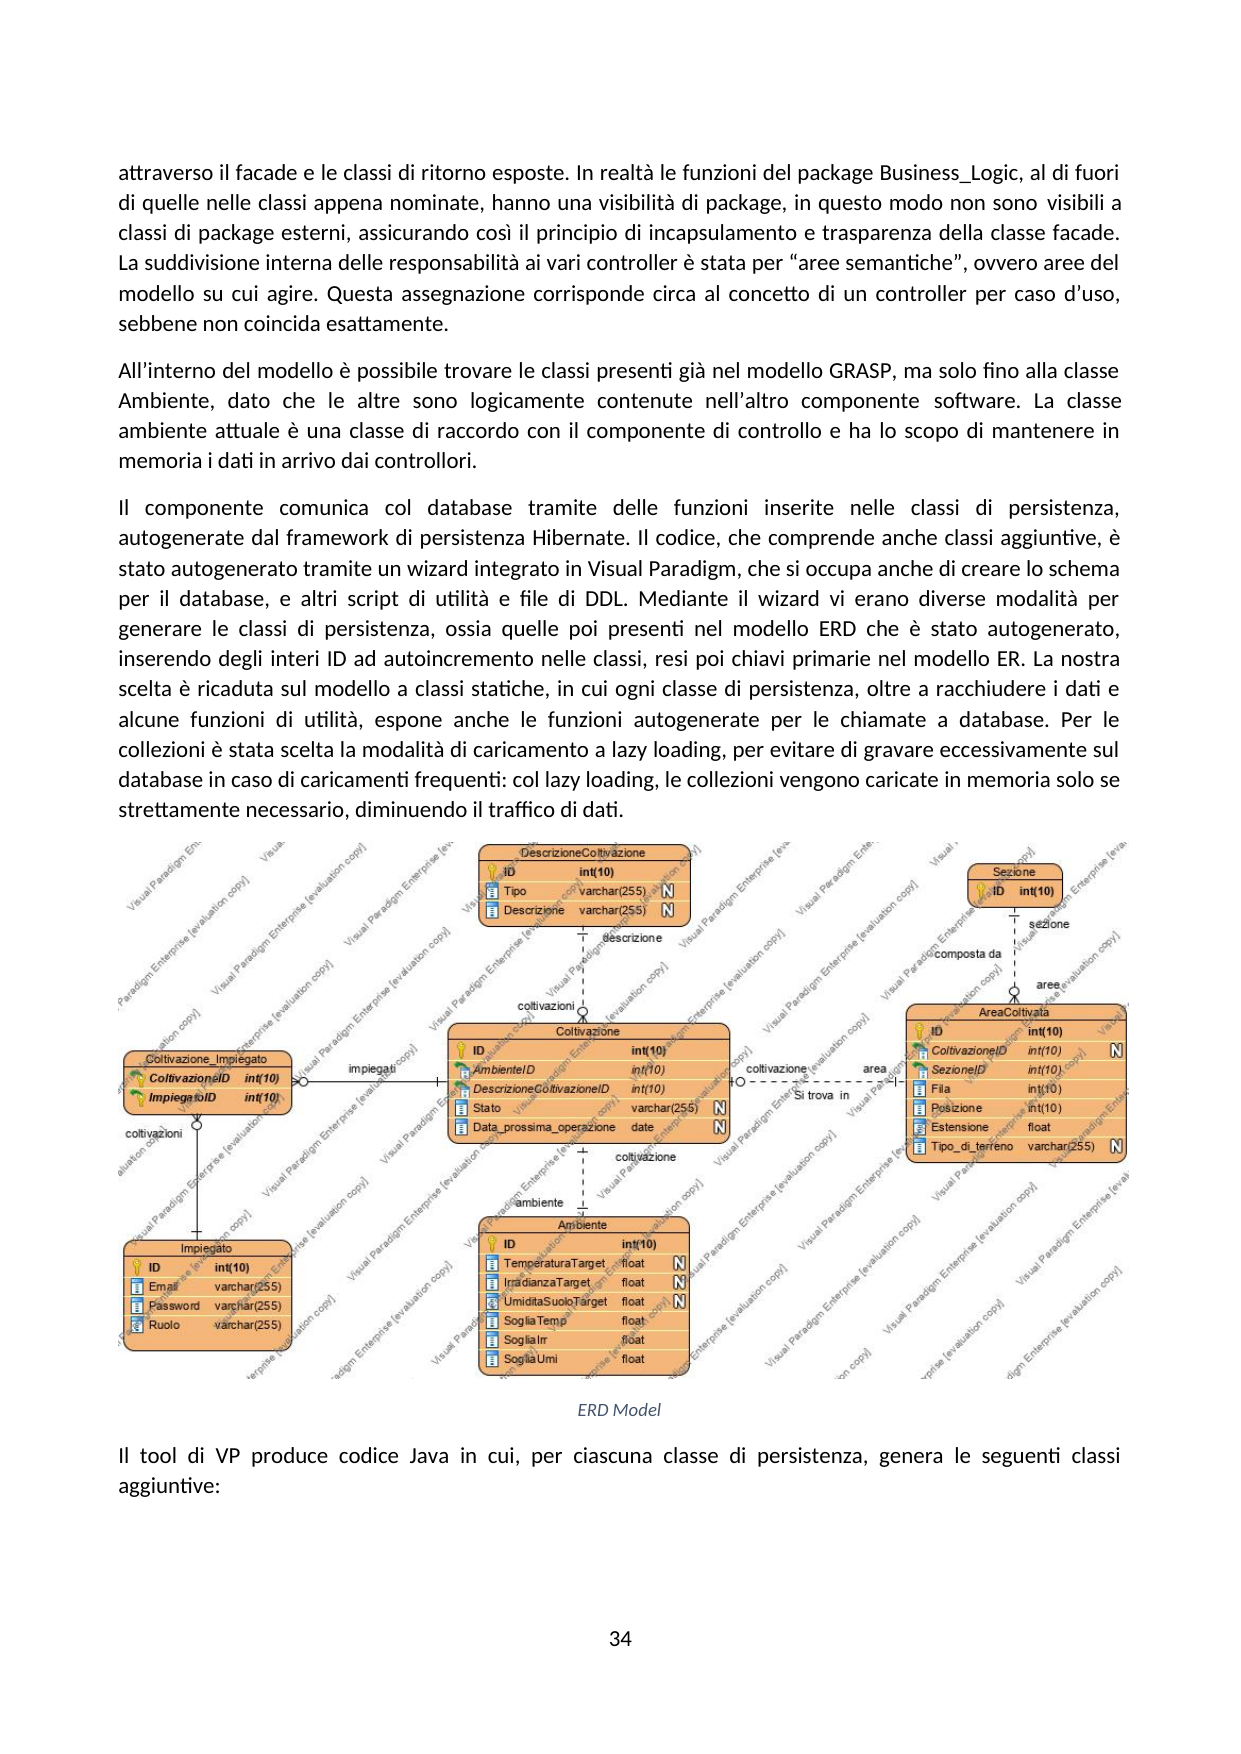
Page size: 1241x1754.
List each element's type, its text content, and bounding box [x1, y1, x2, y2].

text Il tool di VP produce codice Java in cui, per ciascuna classe di persistenza, genera le seguenti classi aggiuntive: [118, 1441, 1122, 1500]
text Il componente comunica col database tramite delle funzioni inserite nelle classi di persistenza, autogenerate dal framework di persistenza Hibernate. Il codice, che comprende anche classi aggiuntive, è stato autogenerato tramite un wizard integrato in Visual Paradigm, che si occupa anche di creare lo schema per il database, e altri script di utilità e file di DDL. Mediante il wizard vi erano diverse modalità per generare le classi di persistenza, ossia quelle poi presenti nel modello ERD che è stato autogenerato, inserendo degli interi ID ad autoincremento nelle classi, resi poi chiavi primarie nel modello ER. La nostra scelta è ricaduta sul modello a classi statiche, in cui ogni classe di persistenza, oltre a racchiudere i dati e alcune funzioni di utilità, espone anche le funzioni autogenerate per le chiamate a database. Per le collezioni è stata scelta la modalità di caricamento a lazy loading, per evitare di gravare eccessivamente sul database in caso di caricamenti frequenti: col lazy loading, le collezioni vengono caricate in memoria solo se strettamente necessario, diminuendo il traffico di dati. [118, 493, 1122, 823]
text All’interno del modello è possibile trovare le classi presenti già nel modello GRASP, ma solo fino alla classe Ambiente, dato che le altre sono logicamente contenute nell’altro componente software. La classe ambiente attuale è una classe di raccordo con il componente di controllo e ha lo scopo di mantenere in memoria i dati in arrivo dai controllori. [118, 356, 1122, 474]
text ERD Model [118, 1398, 1122, 1421]
picture [118, 842, 1129, 1379]
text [118, 158, 1122, 337]
